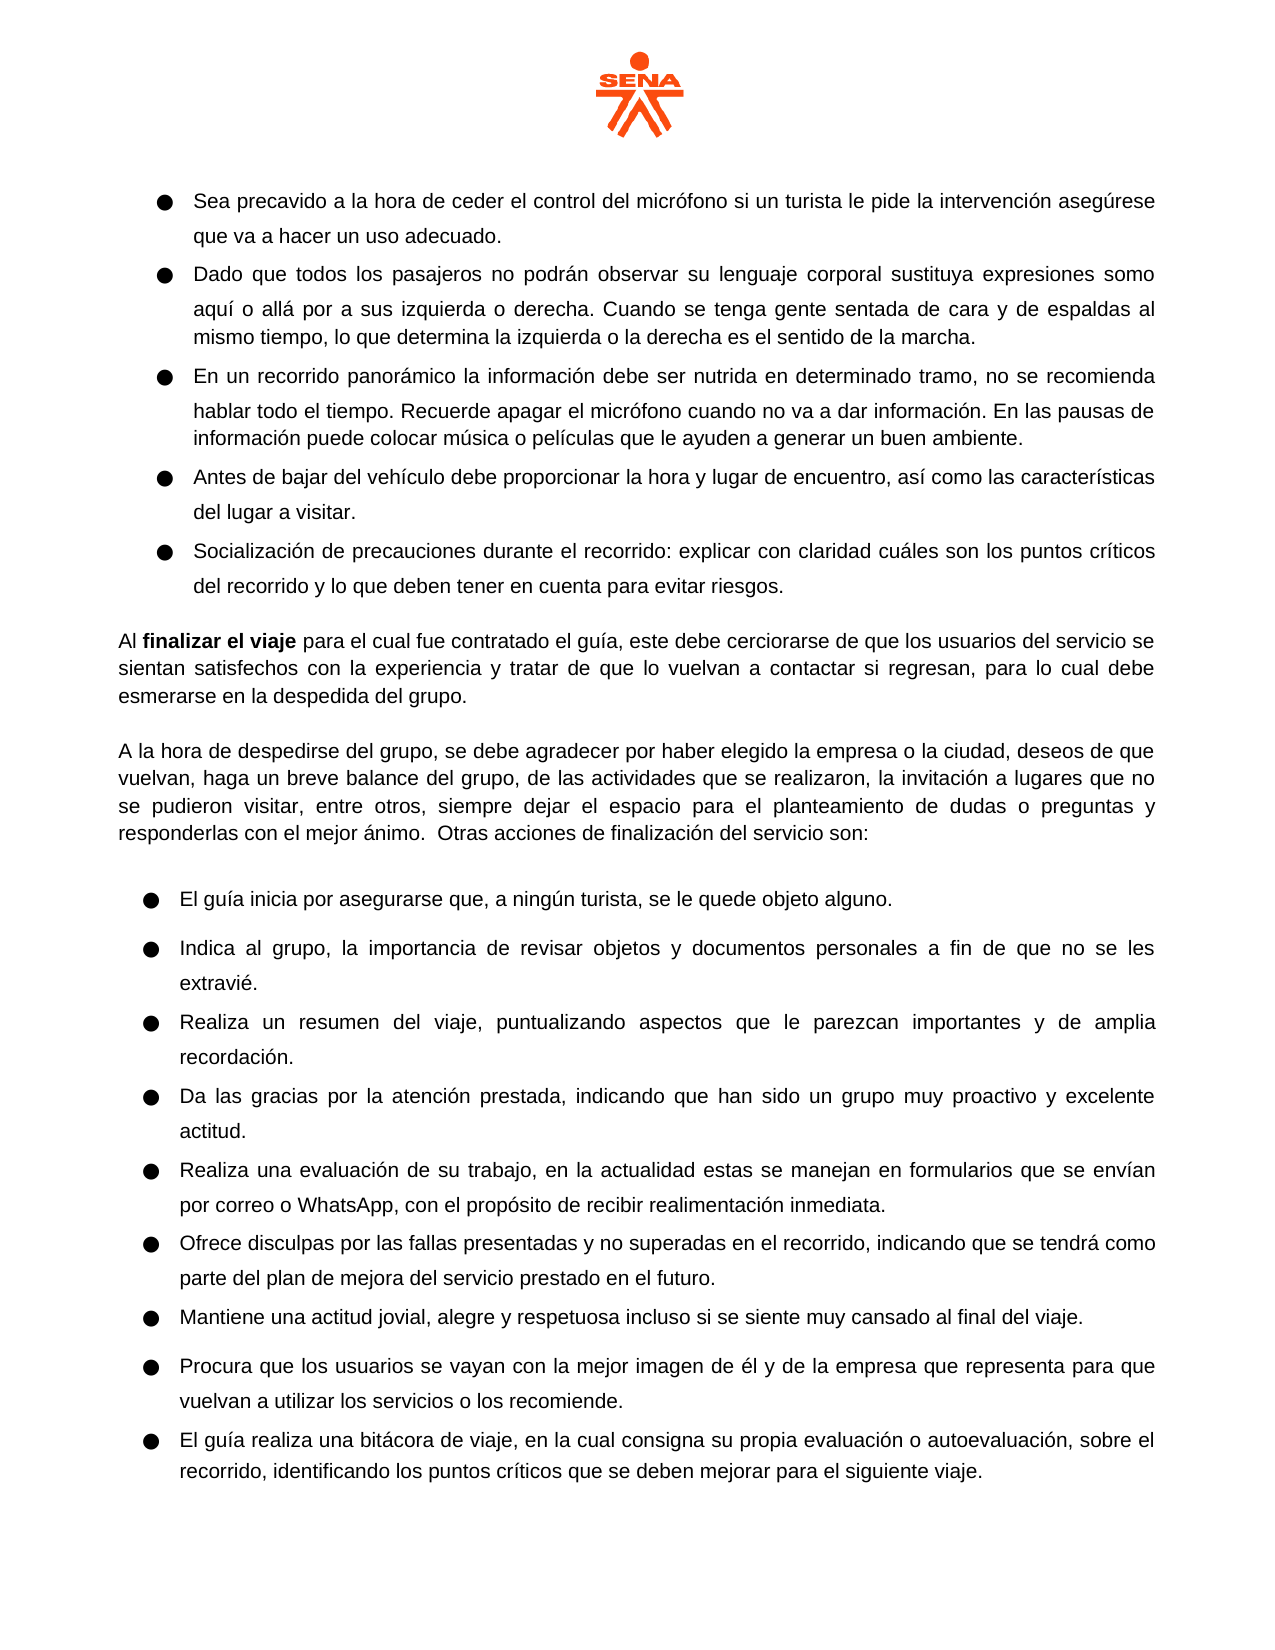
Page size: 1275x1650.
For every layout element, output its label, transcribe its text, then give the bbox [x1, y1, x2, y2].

list El guía realiza una bitácora de viaje, en la cual consigna su propia evaluación o autoevaluación, sobre el recorrido, identificando los puntos críticos que se deben mejorar para el siguiente viaje. [142, 1417, 1157, 1483]
text A la hora de despedirse del grupo, se debe agradecer por haber elegido la empresa o la ciudad, deseos de que vuelvan, haga un breve balance del grupo, de las actividades que se realizaron, la invitación a lugares que no se pudieron visitar, entre otros, siempre dejar el espacio para el planteamiento de dudas o preguntas y responderlas con el mejor ánimo. Otras acciones de finalización del servicio son: [118, 738, 1157, 845]
list Mantiene una actitud jovial, alegre y respetuosa incluso si se siente muy cansado al final del viaje. [142, 1294, 1157, 1336]
list Socialización de precauciones durante el recorrido: explicar con claridad cuáles son los puntos críticos del recorrido y lo que deben tener en cuenta para evitar riesgos. [156, 527, 1157, 597]
list Antes de bajar del vehículo debe proporcionar la hora y lugar de encuentro, así como las características del lugar a visitar. [156, 453, 1157, 524]
list Da las gracias por la atención prestada, indicando que han sido un grupo muy proactivo y excelente actitud. [142, 1072, 1157, 1143]
list Realiza una evaluación de su trabajo, en la actualidad estas se manejan en formularios que se envían por correo o WhatsApp, con el propósito de recibir realimentación inmediata. [142, 1146, 1157, 1216]
list Realiza un resumen del viaje, puntualizando aspectos que le parezcan importantes y de amplia recordación. [142, 999, 1157, 1069]
list Dado que todos los pasajeros no podrán observar su lenguaje corporal sustituya expresiones somo aquí o allá por a sus izquierda o derecha. Cuando se tenga gente sentada de cara y de espaldas al mismo tiempo, lo que determina la izquierda o la derecha es el sentido de la marcha. [156, 251, 1157, 349]
list Procura que los usuarios se vayan con la mejor imagen de él y de la empresa que representa para que vuelvan a utilizar los servicios o los recomiende. [142, 1343, 1157, 1413]
picture [585, 48, 690, 142]
list Indica al grupo, la importancia de revisar objetos y documentos personales a fin de que no se les extravié. [142, 925, 1157, 995]
list Sea precavido a la hora de ceder el control del micrófono si un turista le pide la intervención asegúrese que va a hacer un uso adecuado. [156, 177, 1157, 247]
text Al finalizar el viaje para el cual fue contratado el guía, este debe cerciorarse de que los usuarios del servicio se sientan satisfechos con la experiencia y tratar de que lo vuelvan a contactar si regresan, para lo cual debe esmerarse en la despedida del grupo. [118, 628, 1157, 707]
list El guía inicia por asegurarse que, a ningún turista, se le quede objeto alguno. [142, 876, 1157, 919]
list En un recorrido panorámico la información debe ser nutrida en determinado tramo, no se recomienda hablar todo el tiempo. Recuerde apagar el micrófono cuando no va a dar información. En las pausas de información puede colocar música o películas que le ayuden a generar un buen ambiente. [156, 352, 1157, 450]
list Ofrece disculpas por las fallas presentadas y no superadas en el recorrido, indicando que se tendrá como parte del plan de mejora del servicio prestado en el futuro. [142, 1220, 1157, 1290]
